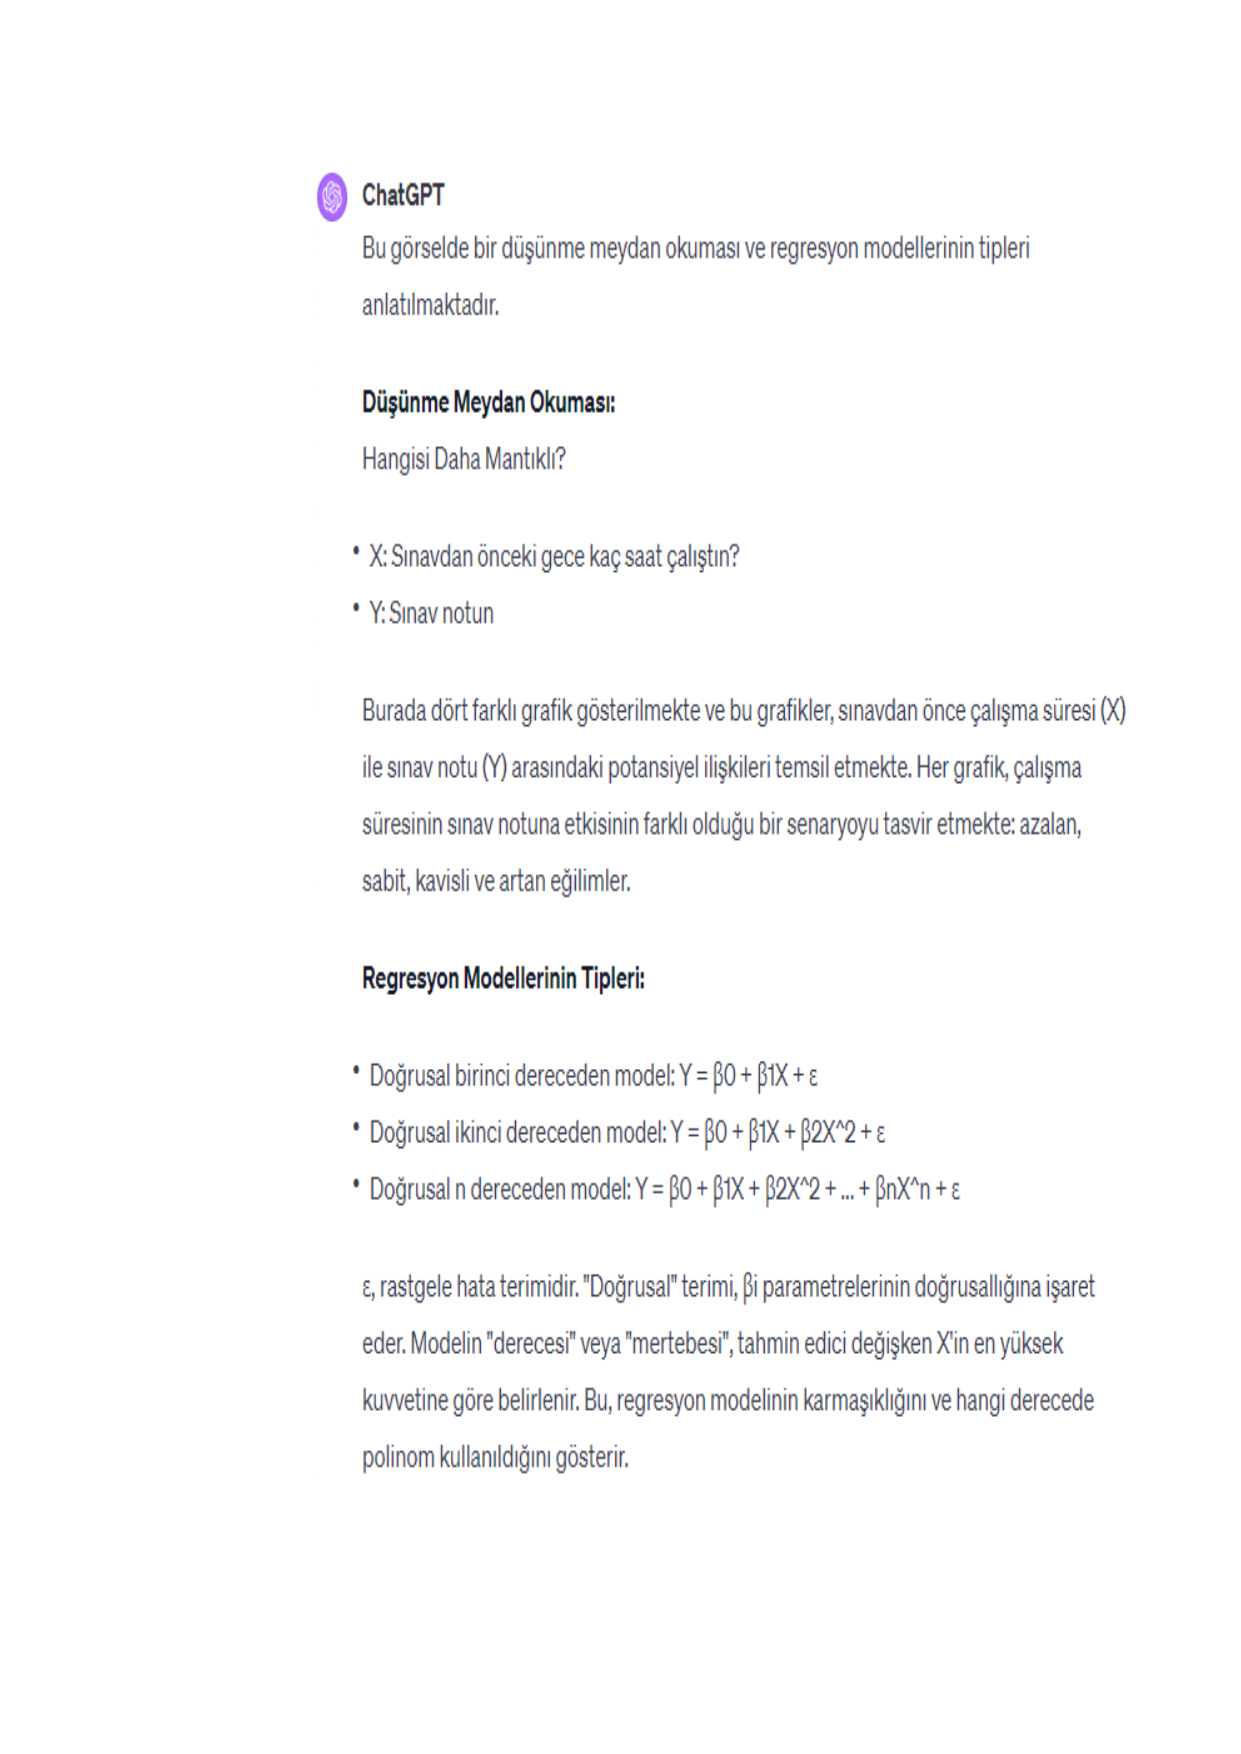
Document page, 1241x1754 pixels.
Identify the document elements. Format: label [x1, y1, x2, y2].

picture [221, 147, 1143, 1498]
